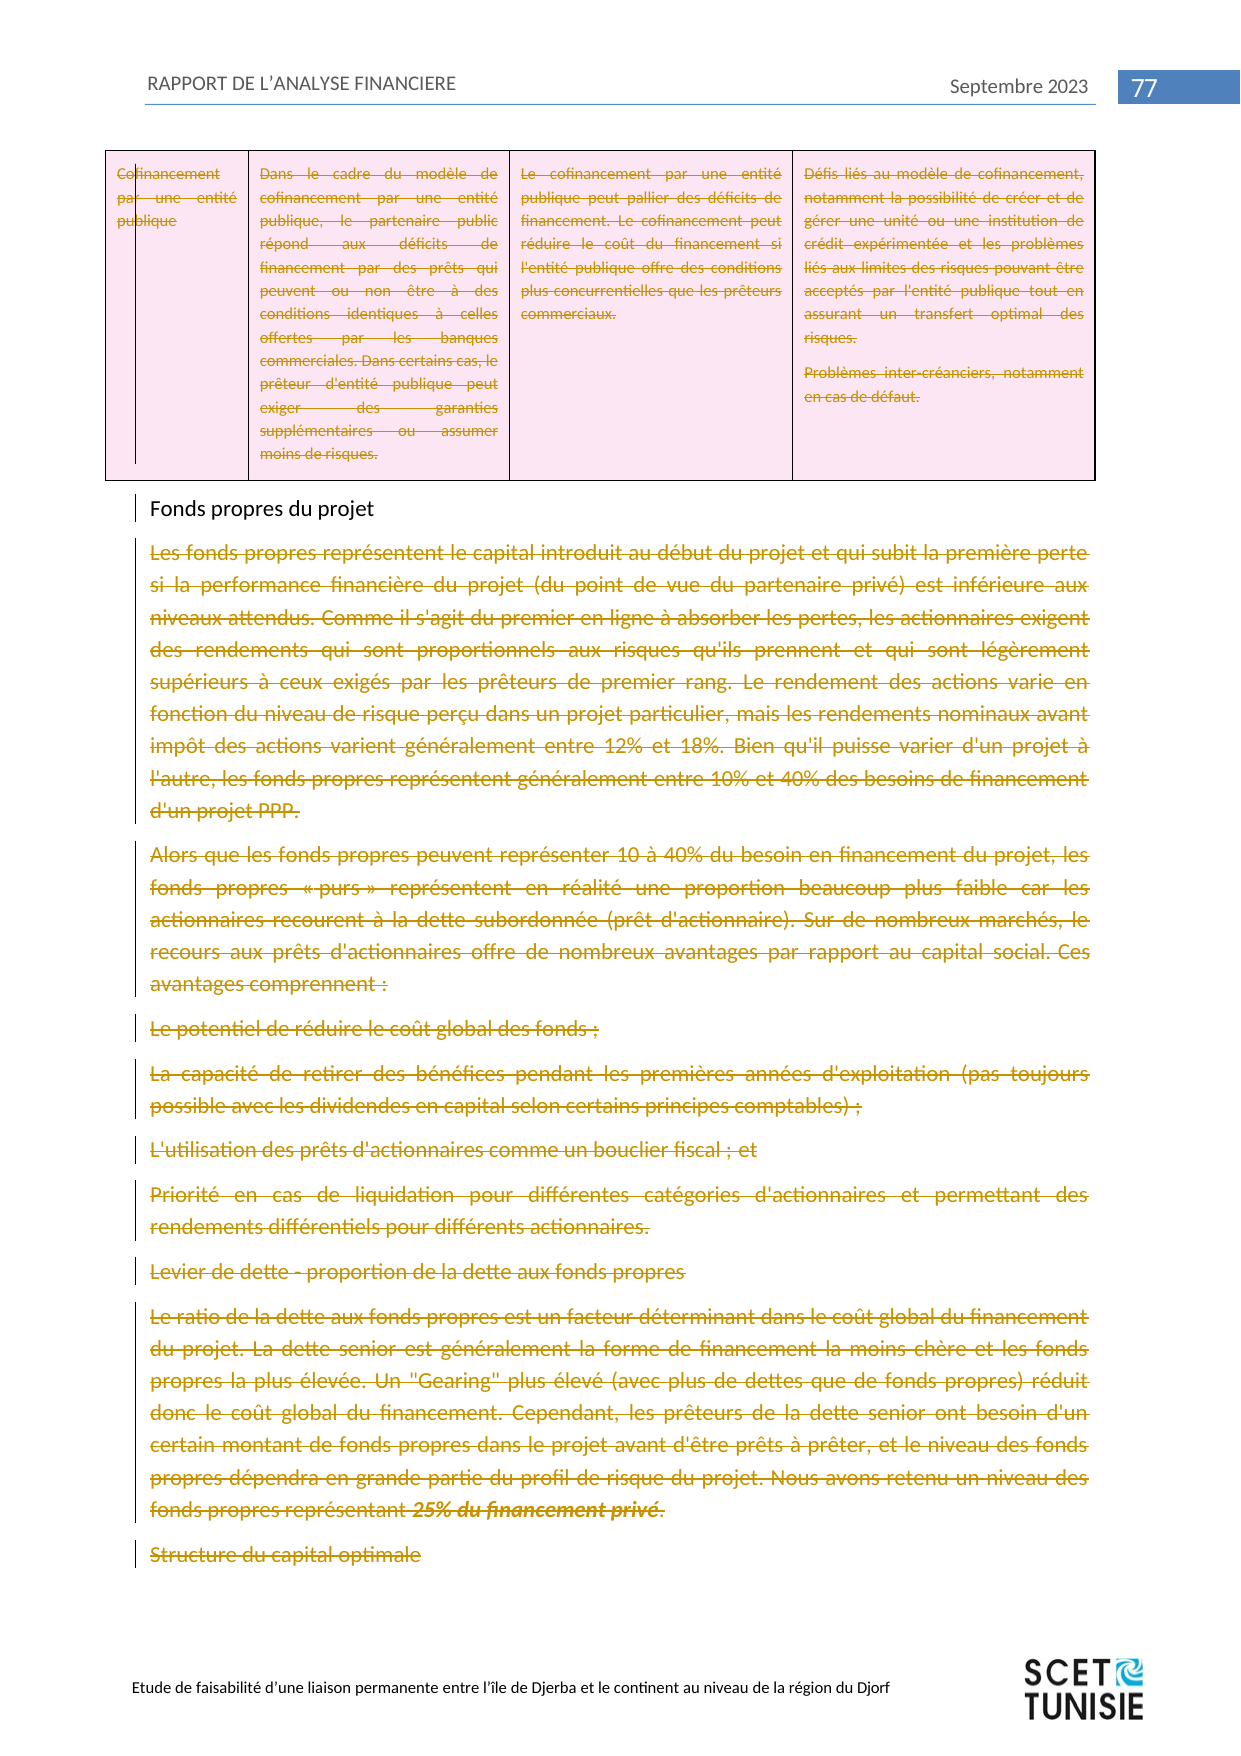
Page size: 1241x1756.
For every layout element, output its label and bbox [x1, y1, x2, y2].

picture [1024, 1658, 1143, 1720]
